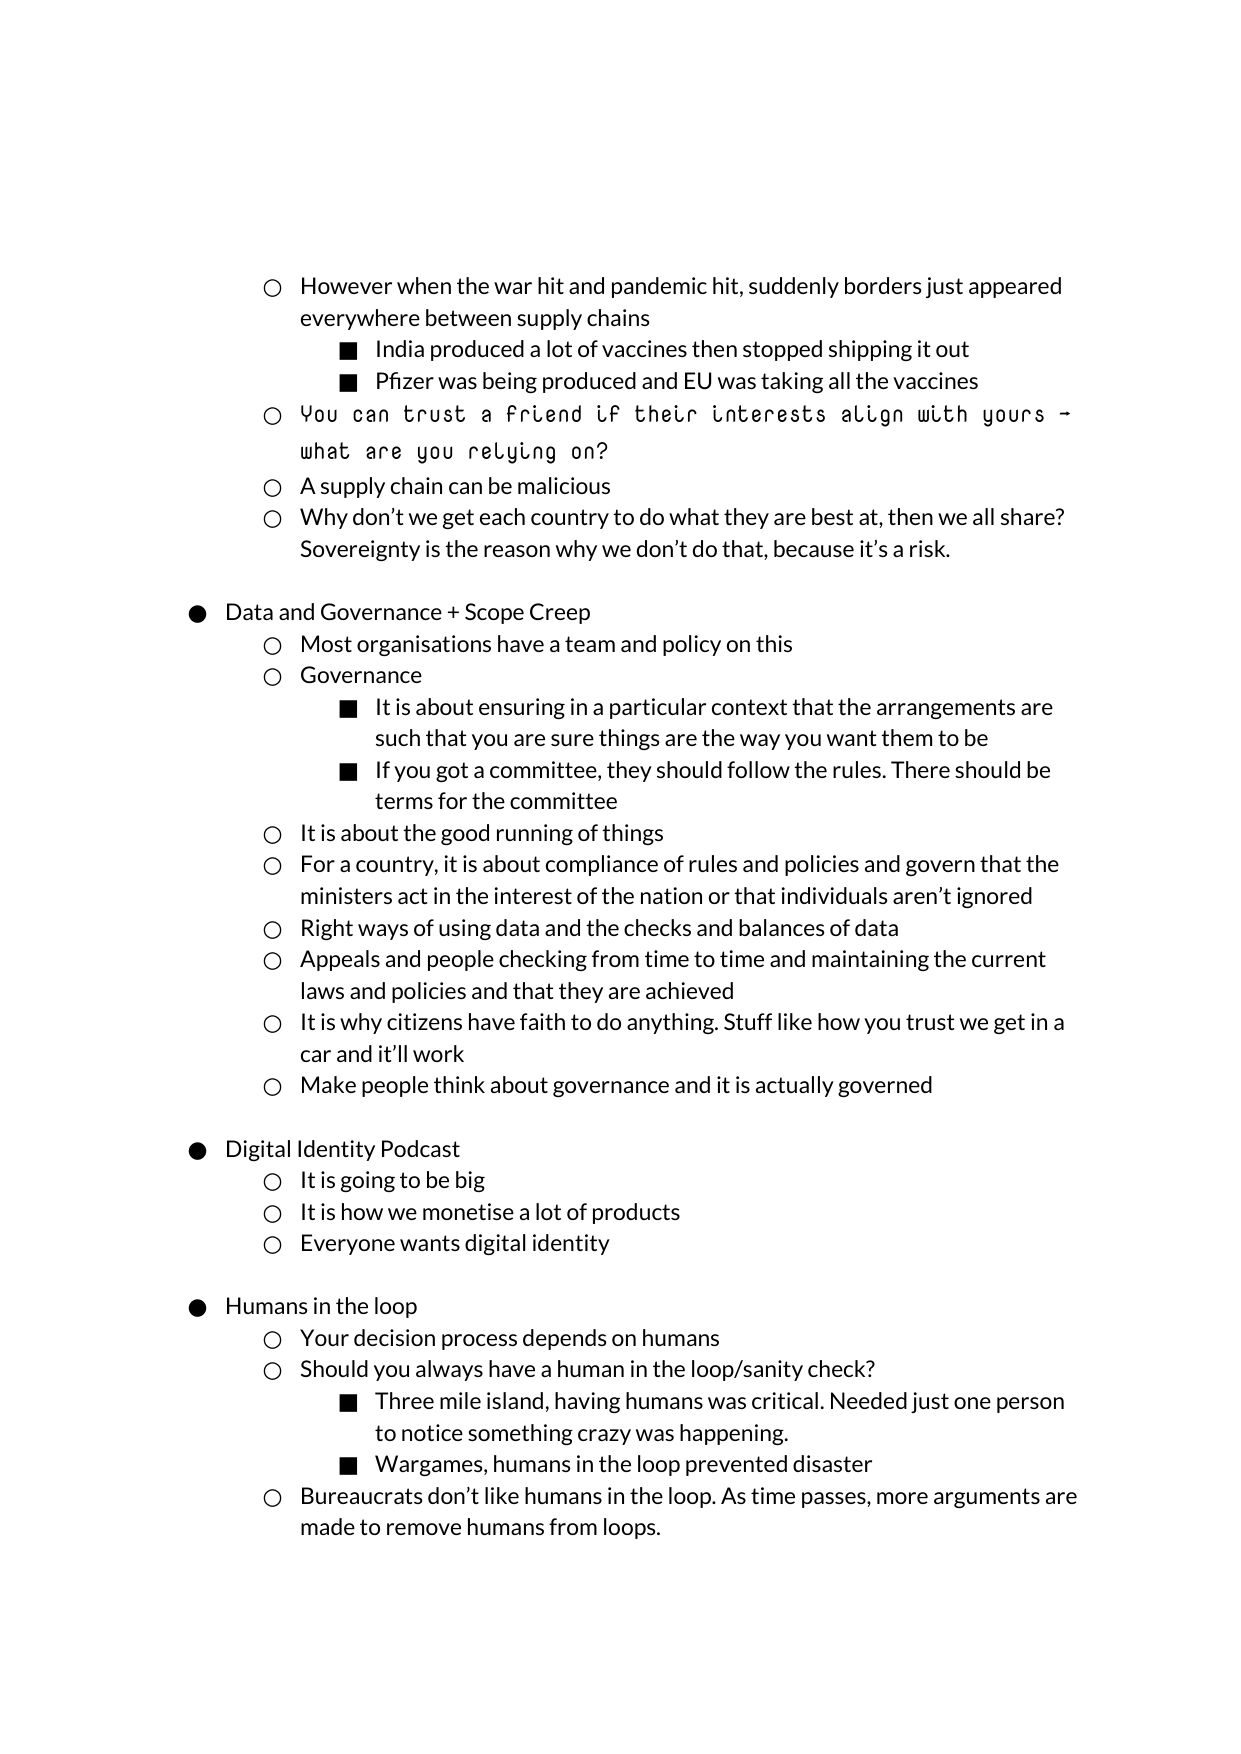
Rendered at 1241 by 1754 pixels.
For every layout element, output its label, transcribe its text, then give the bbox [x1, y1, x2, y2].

list Everyone wants digital identity [262, 1229, 1090, 1257]
list It is going to be big [262, 1166, 1090, 1193]
list Humans in the loop [187, 1292, 1090, 1320]
list A supply chain can be malicious [262, 472, 1090, 499]
list It is about the good running of things [262, 819, 1090, 846]
list Your decision process depends on humans [262, 1324, 1090, 1351]
list Data and Governance + Scope Creep [187, 598, 1090, 625]
list Make people think about governance and it is actually governed [262, 1071, 1090, 1099]
list Should you always have a human in the loop/sanity check? [262, 1355, 1090, 1383]
list You can trust a friend if their interests align with yours → what are you relying on? [262, 398, 1090, 467]
list India produced a lot of vaccines then stopped shipping it out [337, 335, 1090, 362]
list Right ways of using data and the checks and balances of data [262, 913, 1090, 941]
list Pfizer was being produced and EU was taking all the vaccines [337, 366, 1090, 394]
list It is why citizens have faith to do anything. Stuff like how you trust we get in a car and it’ll work [262, 1008, 1090, 1067]
list Governance [262, 661, 1090, 688]
list Why don’t we get each country to do what they are best at, then we all share? Sovereignty is the reason why we don’t do that, because it’s a risk. [262, 503, 1090, 562]
list However when the war hit and pandemic hit, suddenly borders just appeared everywhere between supply chains [262, 272, 1090, 331]
list Digital Identity Podcast [187, 1134, 1090, 1162]
list It is how we monetise a lot of products [262, 1197, 1090, 1225]
list Bureaucrats don’t like humans in the loop. As time passes, more arguments are made to remove humans from loops. [262, 1482, 1090, 1541]
list If you got a committee, they should follow the rules. There should be terms for the committee [337, 756, 1090, 815]
list It is about ensuring in a particular context that the arrangements are such that you are sure things are the way you want them to be [337, 692, 1090, 752]
list Most organisations have a team and policy on this [262, 629, 1090, 657]
list Appeals and people checking from time to time and maintaining the current laws and policies and that they are achieved [262, 945, 1090, 1004]
list For a country, it is about compliance of rules and policies and govern that the ministers act in the interest of the nation or that individuals aren’t ignored [262, 850, 1090, 909]
list Wargames, humans in the loop prevented disaster [337, 1450, 1090, 1477]
list Three mile island, having humans was critical. Needed just one person to notice something crazy was happening. [337, 1387, 1090, 1446]
